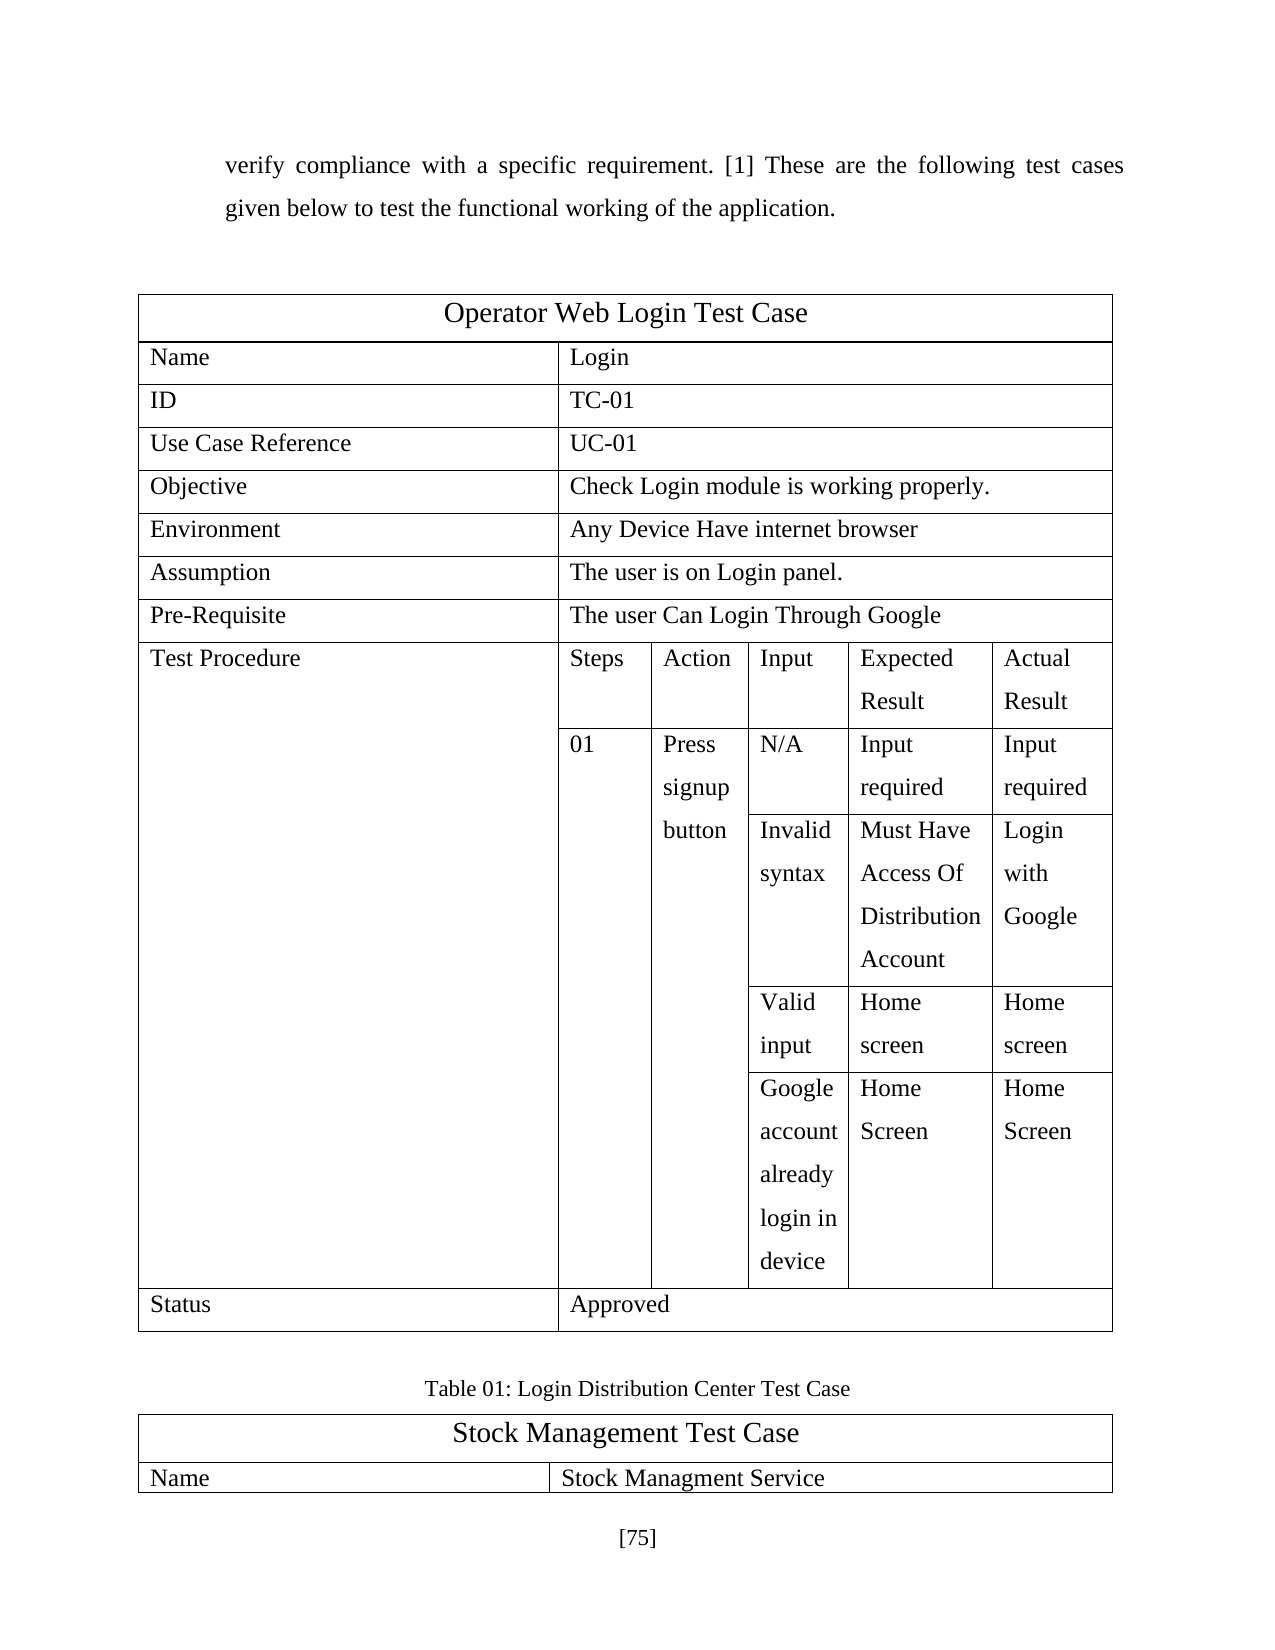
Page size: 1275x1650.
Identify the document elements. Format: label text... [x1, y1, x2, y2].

table_cell Valid input [749, 987, 848, 1072]
table_cell UC-01 [559, 428, 1112, 470]
table_header Stock Management Test Case [139, 1415, 1112, 1462]
table_cell Expected Result [849, 643, 992, 728]
table_cell Assumption [139, 557, 558, 599]
table_cell 01 [559, 729, 651, 1288]
table_cell Actual Result [993, 643, 1112, 728]
table_cell Pre-Requisite [139, 600, 558, 642]
text Table 01: Login Distribution Center Test Case [150, 1375, 1125, 1401]
table_cell TC-01 [559, 385, 1112, 427]
table_cell Must Have Access Of Distribution Account [849, 815, 992, 986]
table_cell Input required [849, 729, 992, 814]
table_cell Steps [559, 643, 651, 728]
table_cell Login [559, 343, 1112, 384]
table_cell Login with Google [993, 815, 1112, 986]
table_cell Use Case Reference [139, 428, 558, 470]
table_cell The user Can Login Through Google [559, 600, 1112, 642]
table_cell Name [139, 343, 558, 384]
table_cell Approved [559, 1289, 1112, 1331]
table_cell Status [139, 1289, 558, 1331]
table_cell Invalid syntax [749, 815, 848, 986]
table_header Operator Web Login Test Case [139, 295, 1112, 341]
table_cell Environment [139, 514, 558, 556]
table_cell Test Procedure [139, 643, 558, 1288]
table_cell Any Device Have internet browser [559, 514, 1112, 556]
table_cell Google account already login in device [749, 1073, 848, 1288]
table_cell N/A [749, 729, 848, 814]
table_cell Action [652, 643, 748, 728]
table_cell Input required [993, 729, 1112, 814]
table_cell Home screen [849, 987, 992, 1072]
table_cell Home Screen [849, 1073, 992, 1288]
table_cell Input [749, 643, 848, 728]
table_cell ID [139, 385, 558, 427]
table_cell Check Login module is working properly. [559, 471, 1112, 513]
table_cell Objective [139, 471, 558, 513]
table_cell Home screen [993, 987, 1112, 1072]
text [225, 150, 1125, 222]
table_cell Name [139, 1463, 549, 1492]
table_cell Press signup button [652, 729, 748, 1288]
table_cell Home Screen [993, 1073, 1112, 1288]
table_cell The user is on Login panel. [559, 557, 1112, 599]
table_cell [550, 1463, 1112, 1492]
